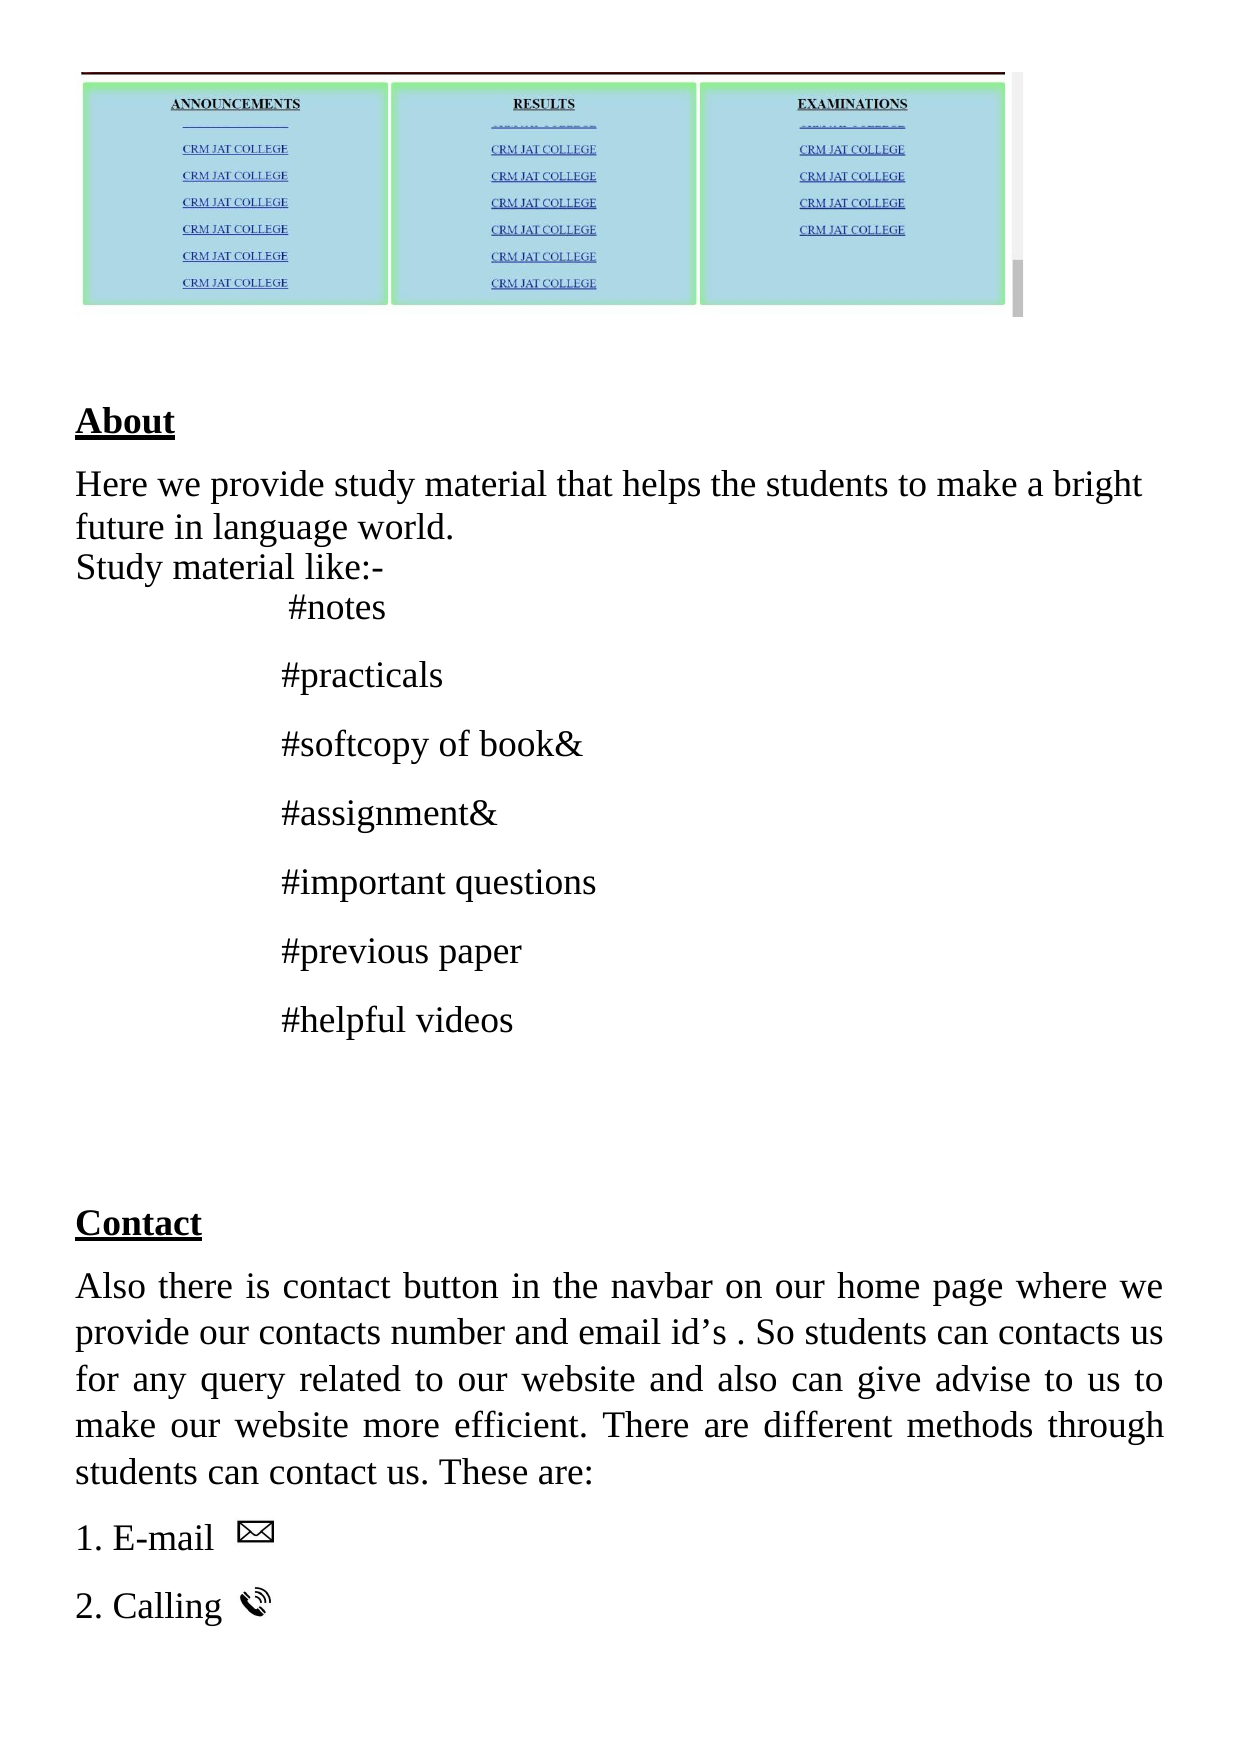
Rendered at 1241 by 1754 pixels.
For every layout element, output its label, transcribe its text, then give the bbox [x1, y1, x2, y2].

text Here we provide study material that helps the students to make a bright future in language world. [75, 462, 1145, 548]
list E-mail [75, 1515, 1186, 1558]
picture [75, 72, 1024, 317]
text Study material like:- [0, 548, 383, 587]
text About [75, 398, 1186, 441]
text Contact [75, 1200, 1186, 1243]
list Calling [75, 1583, 1186, 1626]
picture [234, 1517, 274, 1546]
text Also there is contact button in the navbar on our home page where we provide our contacts number and email id’s . So students can contacts us for any query related to our website and also can give advise to us to make our website more efficient. There are different methods through students can contact us. These are: [75, 1263, 1166, 1492]
text #notes [0, 587, 386, 627]
picture [237, 1586, 274, 1619]
text #practicals #softcopy of book& #assignment& #important questions #previous paper #helpful videos [281, 653, 597, 1041]
